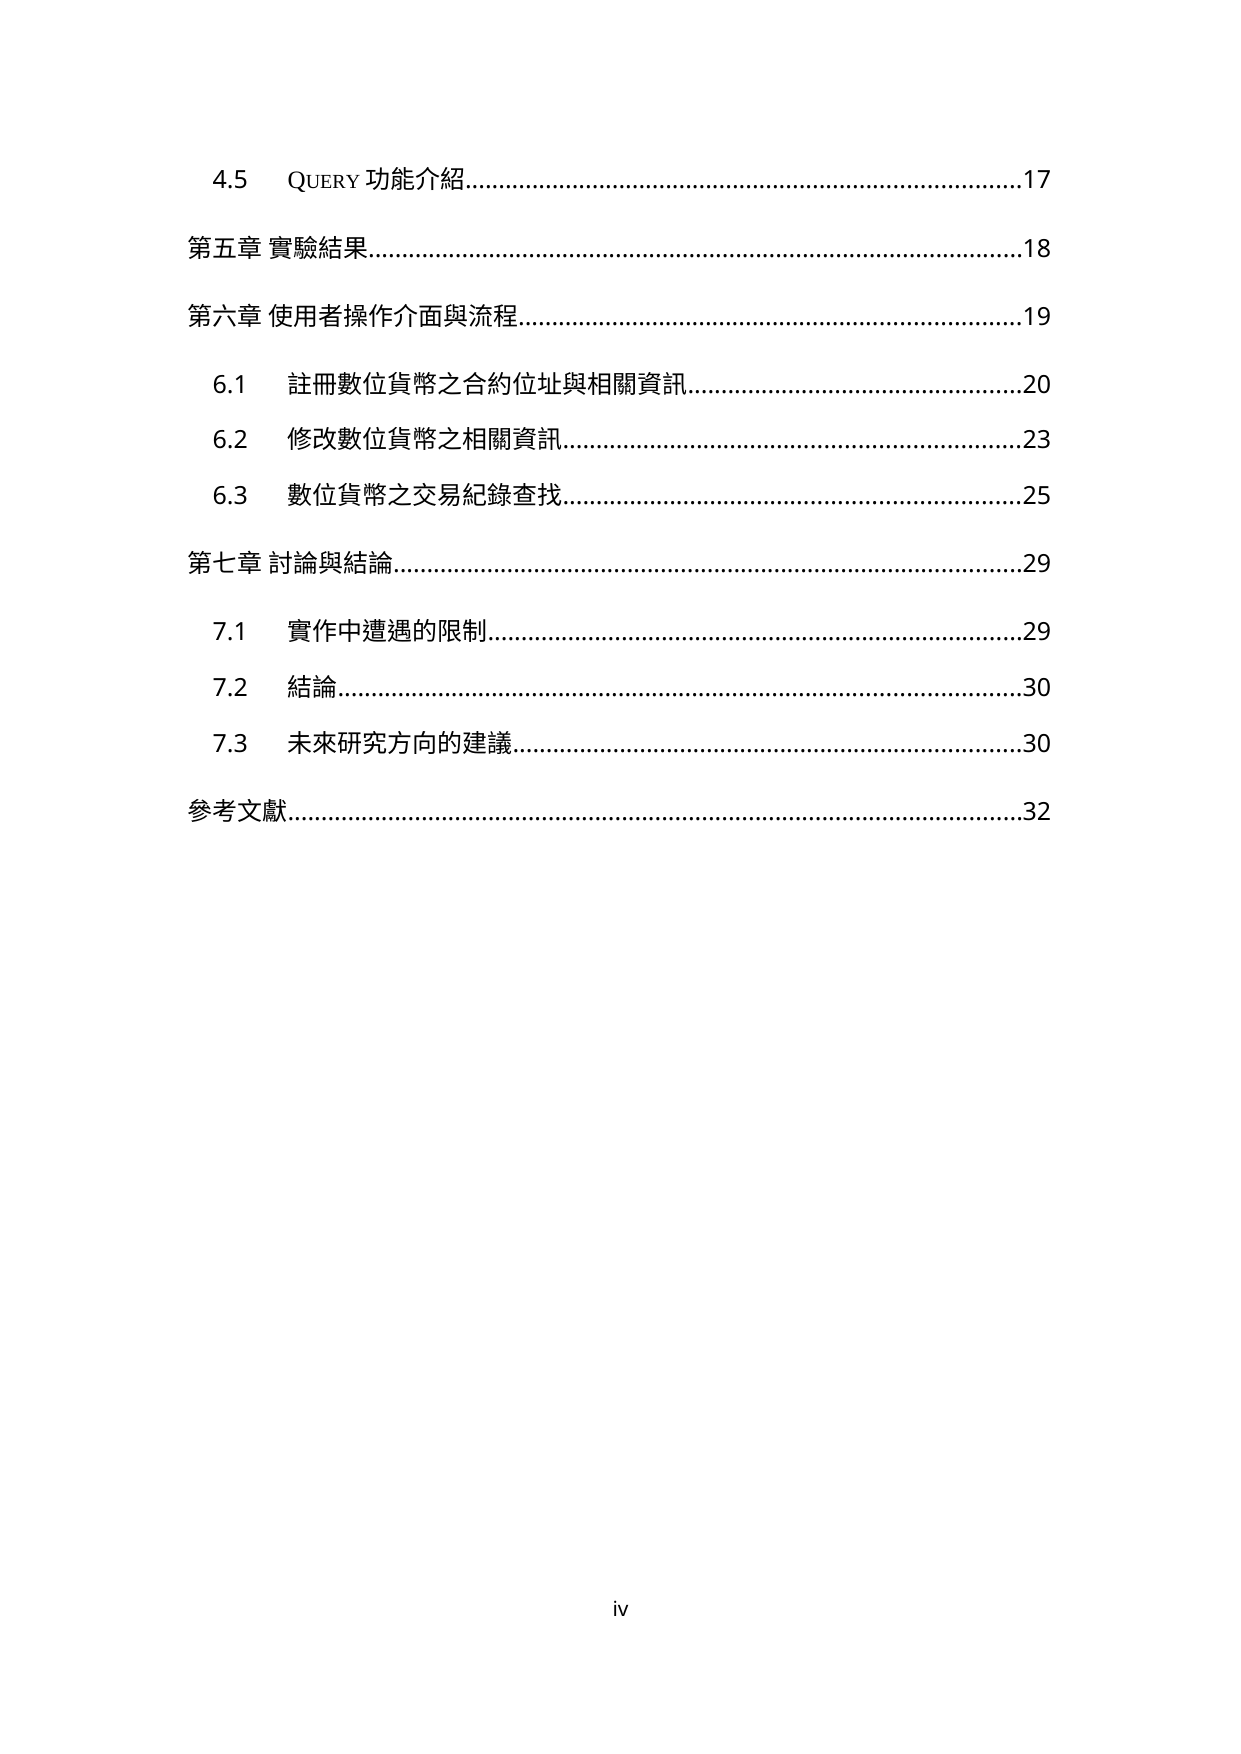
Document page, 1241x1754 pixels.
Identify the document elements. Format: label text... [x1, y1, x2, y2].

text 第六章 使用者操作介面與流程 19 [187, 296, 1053, 333]
text 4.5 Query功能介紹 17 [212, 159, 1053, 197]
text 6.1 註冊數位貨幣之合約位址與相關資訊 20 [212, 364, 1053, 401]
text 7.2 結論 30 [212, 667, 1053, 704]
text 6.3 數位貨幣之交易紀錄查找 25 [212, 475, 1053, 512]
text 第五章 實驗結果 18 [187, 227, 1053, 265]
text 第七章 討論與結論 29 [187, 543, 1053, 581]
text 6.2 修改數位貨幣之相關資訊 23 [212, 419, 1053, 457]
text 參考文獻 32 [187, 791, 1053, 828]
text 7.3 未來研究方向的建議 30 [212, 722, 1053, 760]
text 7.1 實作中遭遇的限制 29 [212, 611, 1053, 649]
